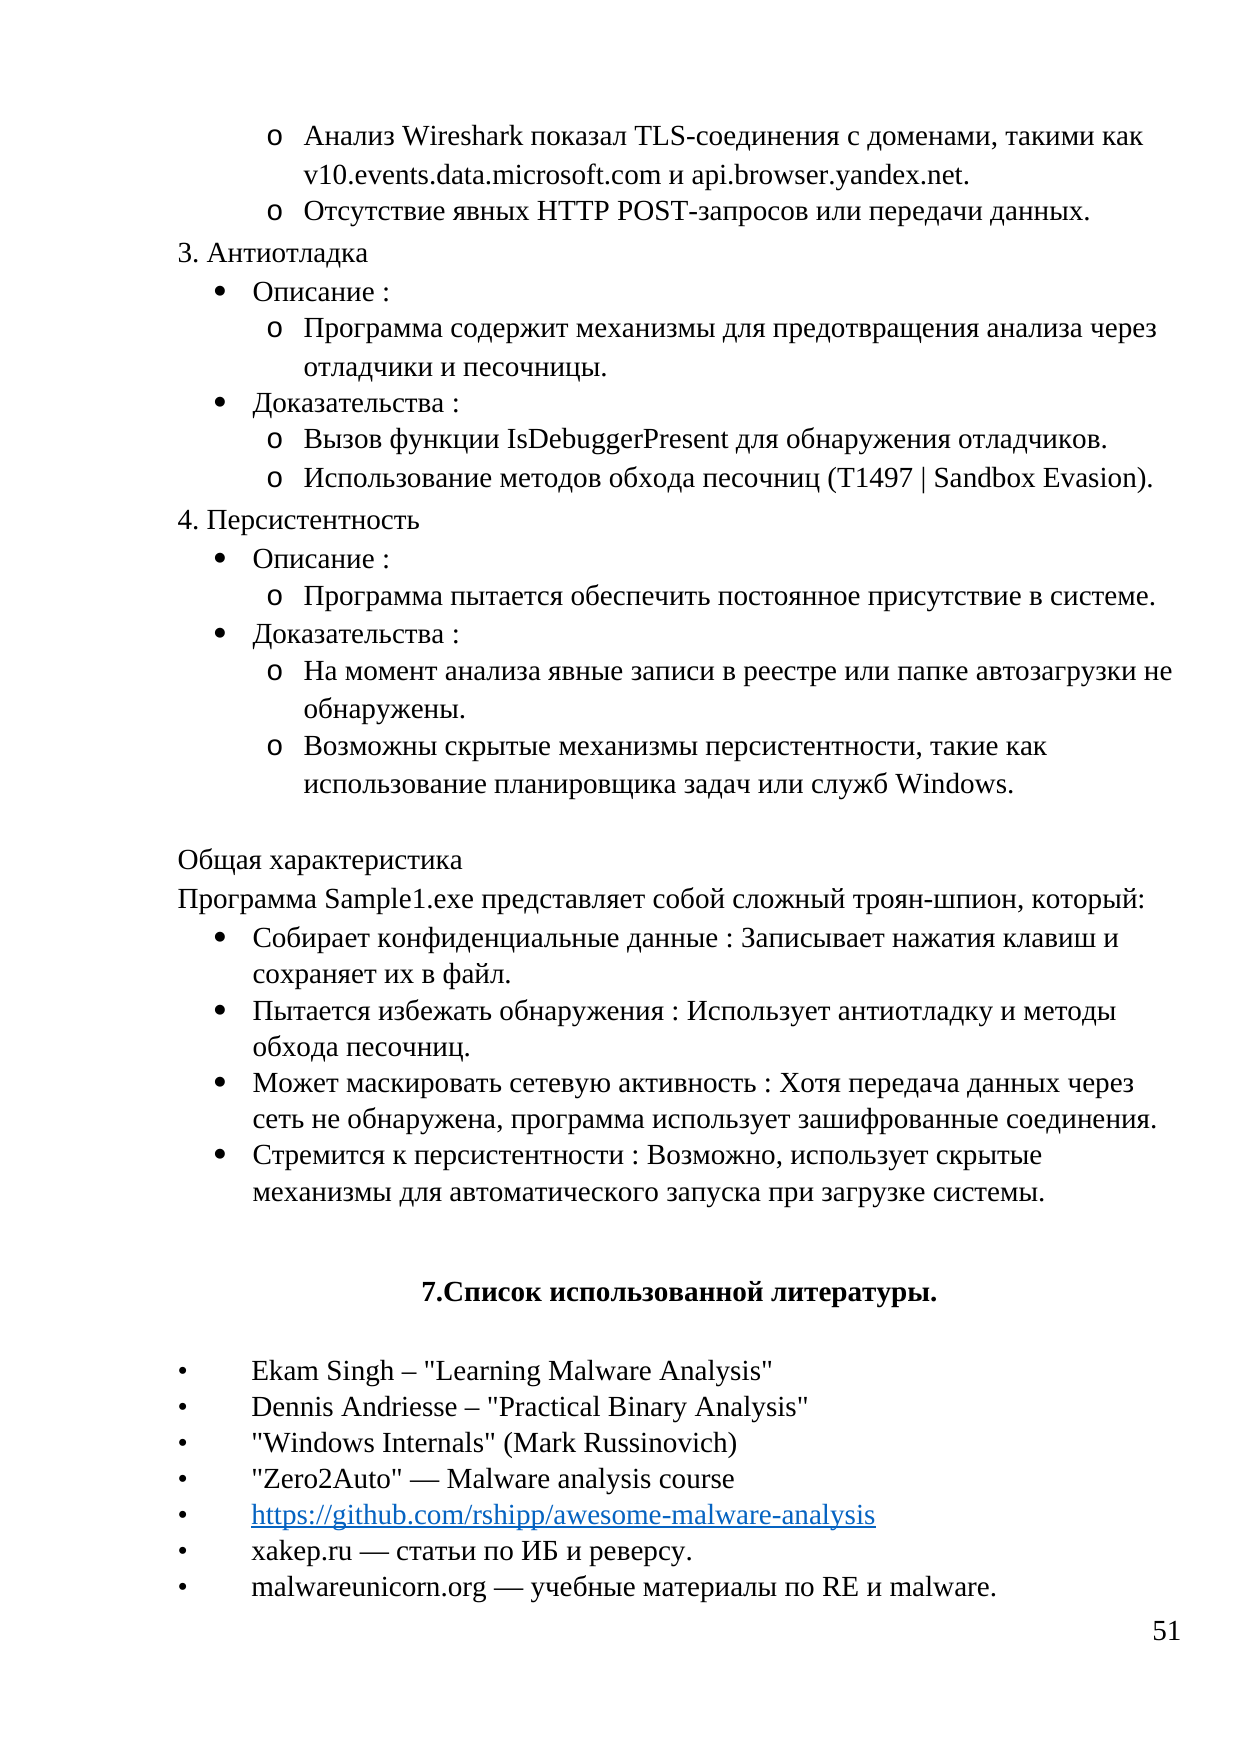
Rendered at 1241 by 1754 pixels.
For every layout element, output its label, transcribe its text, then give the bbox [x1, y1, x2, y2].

list Доказательства : [215, 385, 1181, 419]
list На момент анализа явные записи в реестре или папке автозагрузки не обнаружены. [266, 653, 1181, 725]
text 4. Персистентность [177, 502, 1181, 536]
list xakep.ru — статьи по ИБ и реверсу. [177, 1533, 1181, 1567]
list Ekam Singh – "Learning Malware Analysis" [177, 1353, 1181, 1386]
list Возможны скрытые механизмы персистентности, такие как использование планировщика задач или служб Windows. [266, 728, 1181, 800]
list Программа пытается обеспечить постоянное присутствие в системе. [266, 578, 1181, 614]
list Анализ Wireshark показал TLS-соединения с доменами, такими как v10.events.data.microsoft.com и api.browser.yandex.net. [266, 118, 1181, 190]
text Программа Sample1.exe представляет собой сложный троян-шпион, который: [177, 881, 1181, 914]
list Стремится к персистентности : Возможно, использует скрытые механизмы для автоматического запуска при загрузке системы. [215, 1137, 1181, 1207]
subtitle 7.Список использованной литературы. [177, 1274, 1181, 1308]
list Описание : [215, 274, 1181, 308]
list malwareunicorn.org — учебные материалы по RE и malware. [177, 1569, 1181, 1603]
list Доказательства : [215, 617, 1181, 650]
text 3. Антиотладка [177, 235, 1181, 268]
list "Zero2Auto" — Malware analysis course [177, 1461, 1181, 1495]
list Программа содержит механизмы для предотвращения анализа через отладчики и песочницы. [266, 310, 1181, 383]
list Вызов функции IsDebuggerPresent для обнаружения отладчиков. [266, 421, 1181, 457]
list Пытается избежать обнаружения : Использует антиотладку и методы обхода песочниц. [215, 993, 1181, 1062]
list Использование методов обхода песочниц (T1497 | Sandbox Evasion). [266, 460, 1181, 496]
list Может маскировать сетевую активность : Хотя передача данных через сеть не обнаружена, программа использует зашифрованные соединения. [215, 1065, 1181, 1135]
list Собирает конфиденциальные данные : Записывает нажатия клавиш и сохраняет их в файл. [215, 920, 1181, 990]
text Общая характеристика [177, 842, 1181, 875]
list "Windows Internals" (Mark Russinovich) [177, 1425, 1181, 1458]
list Описание : [215, 542, 1181, 575]
list Отсутствие явных HTTP POST-запросов или передачи данных. [266, 193, 1181, 229]
list https://github.com/rshipp/awesome-malware-analysis [177, 1497, 1181, 1531]
list Dennis Andriesse – "Practical Binary Analysis" [177, 1389, 1181, 1422]
